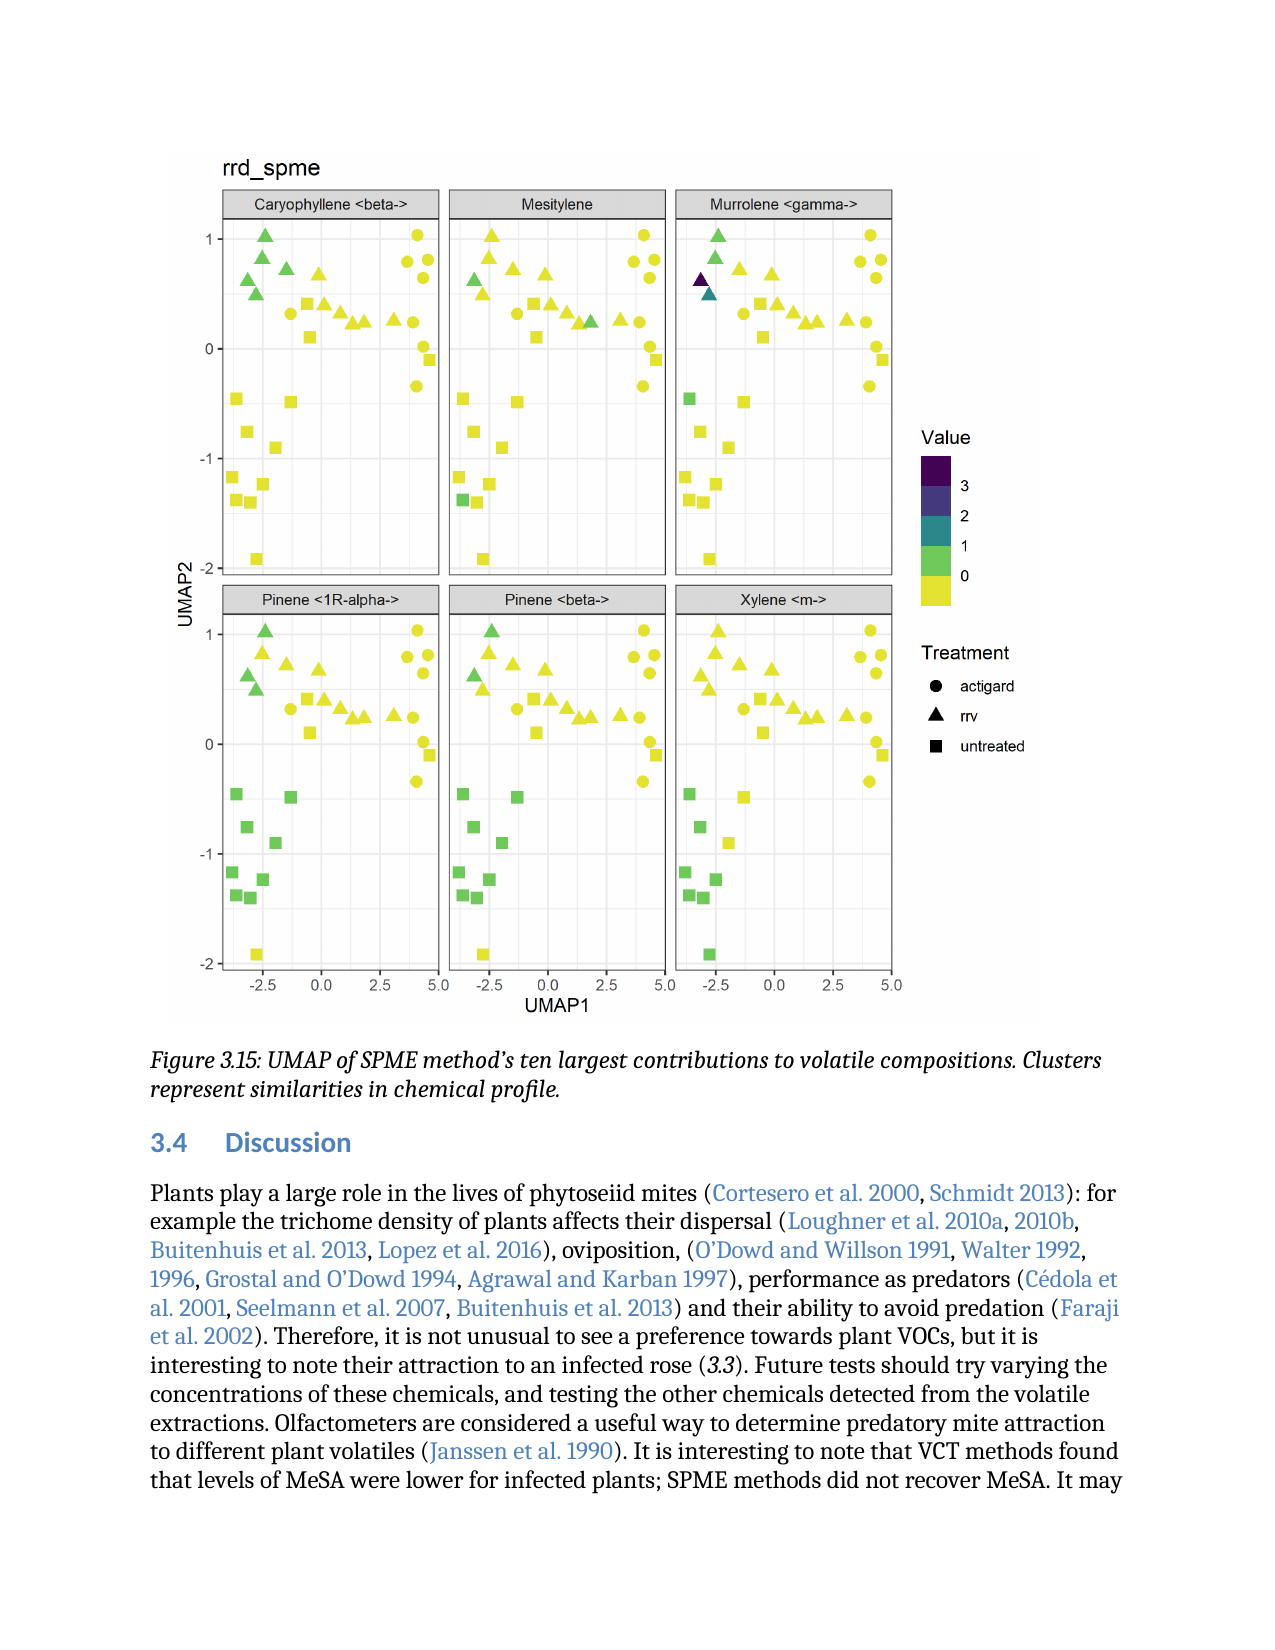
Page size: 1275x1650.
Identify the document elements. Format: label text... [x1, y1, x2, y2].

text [150, 1178, 1125, 1495]
subtitle 3.4 Discussion [150, 1124, 1125, 1160]
text Figure 3.15: UMAP of SPME method’s ten largest contributions to volatile compositions. Clusters represent similarities in chemical profile. [150, 1046, 1125, 1103]
picture [168, 150, 1044, 1025]
